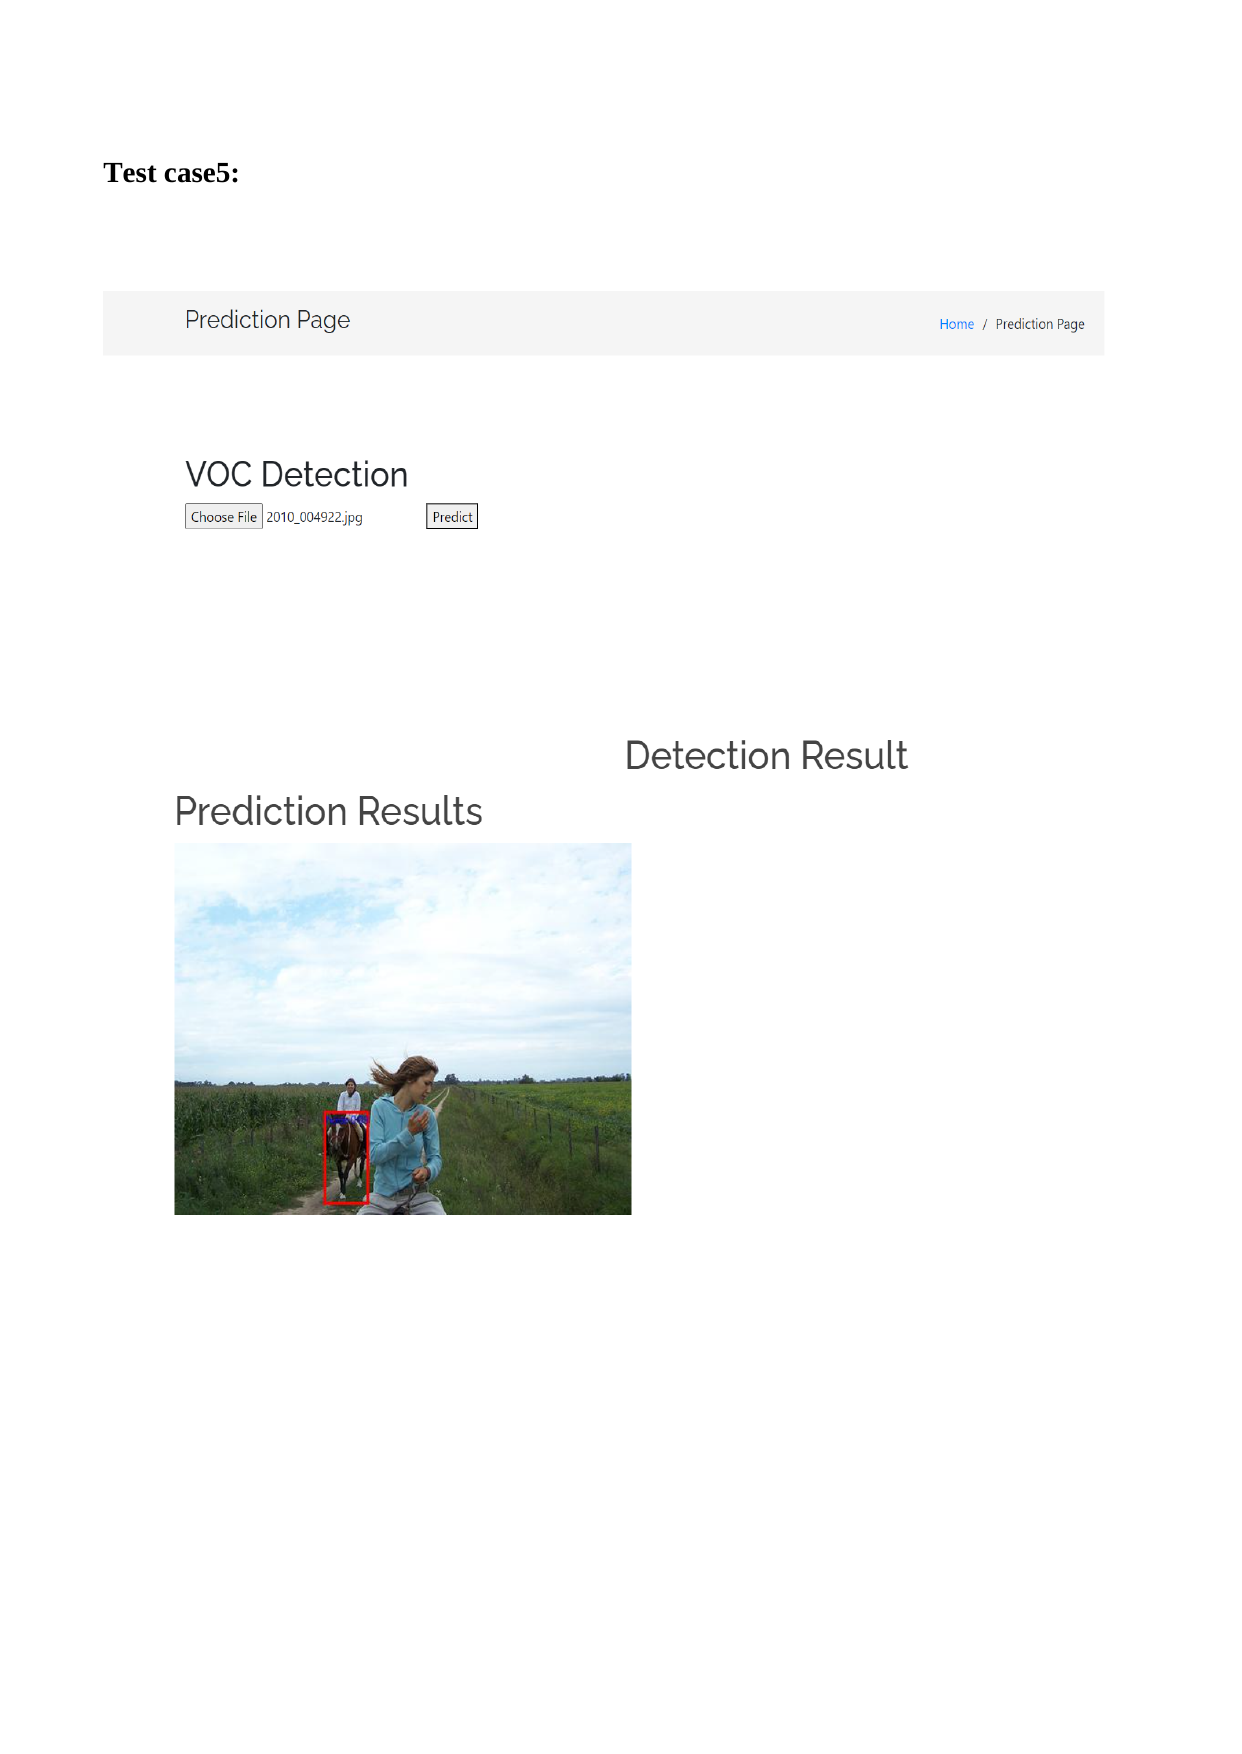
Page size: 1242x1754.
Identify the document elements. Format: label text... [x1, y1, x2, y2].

picture [103, 291, 1105, 626]
picture [150, 729, 1173, 1228]
text Test case5: [103, 155, 1163, 188]
